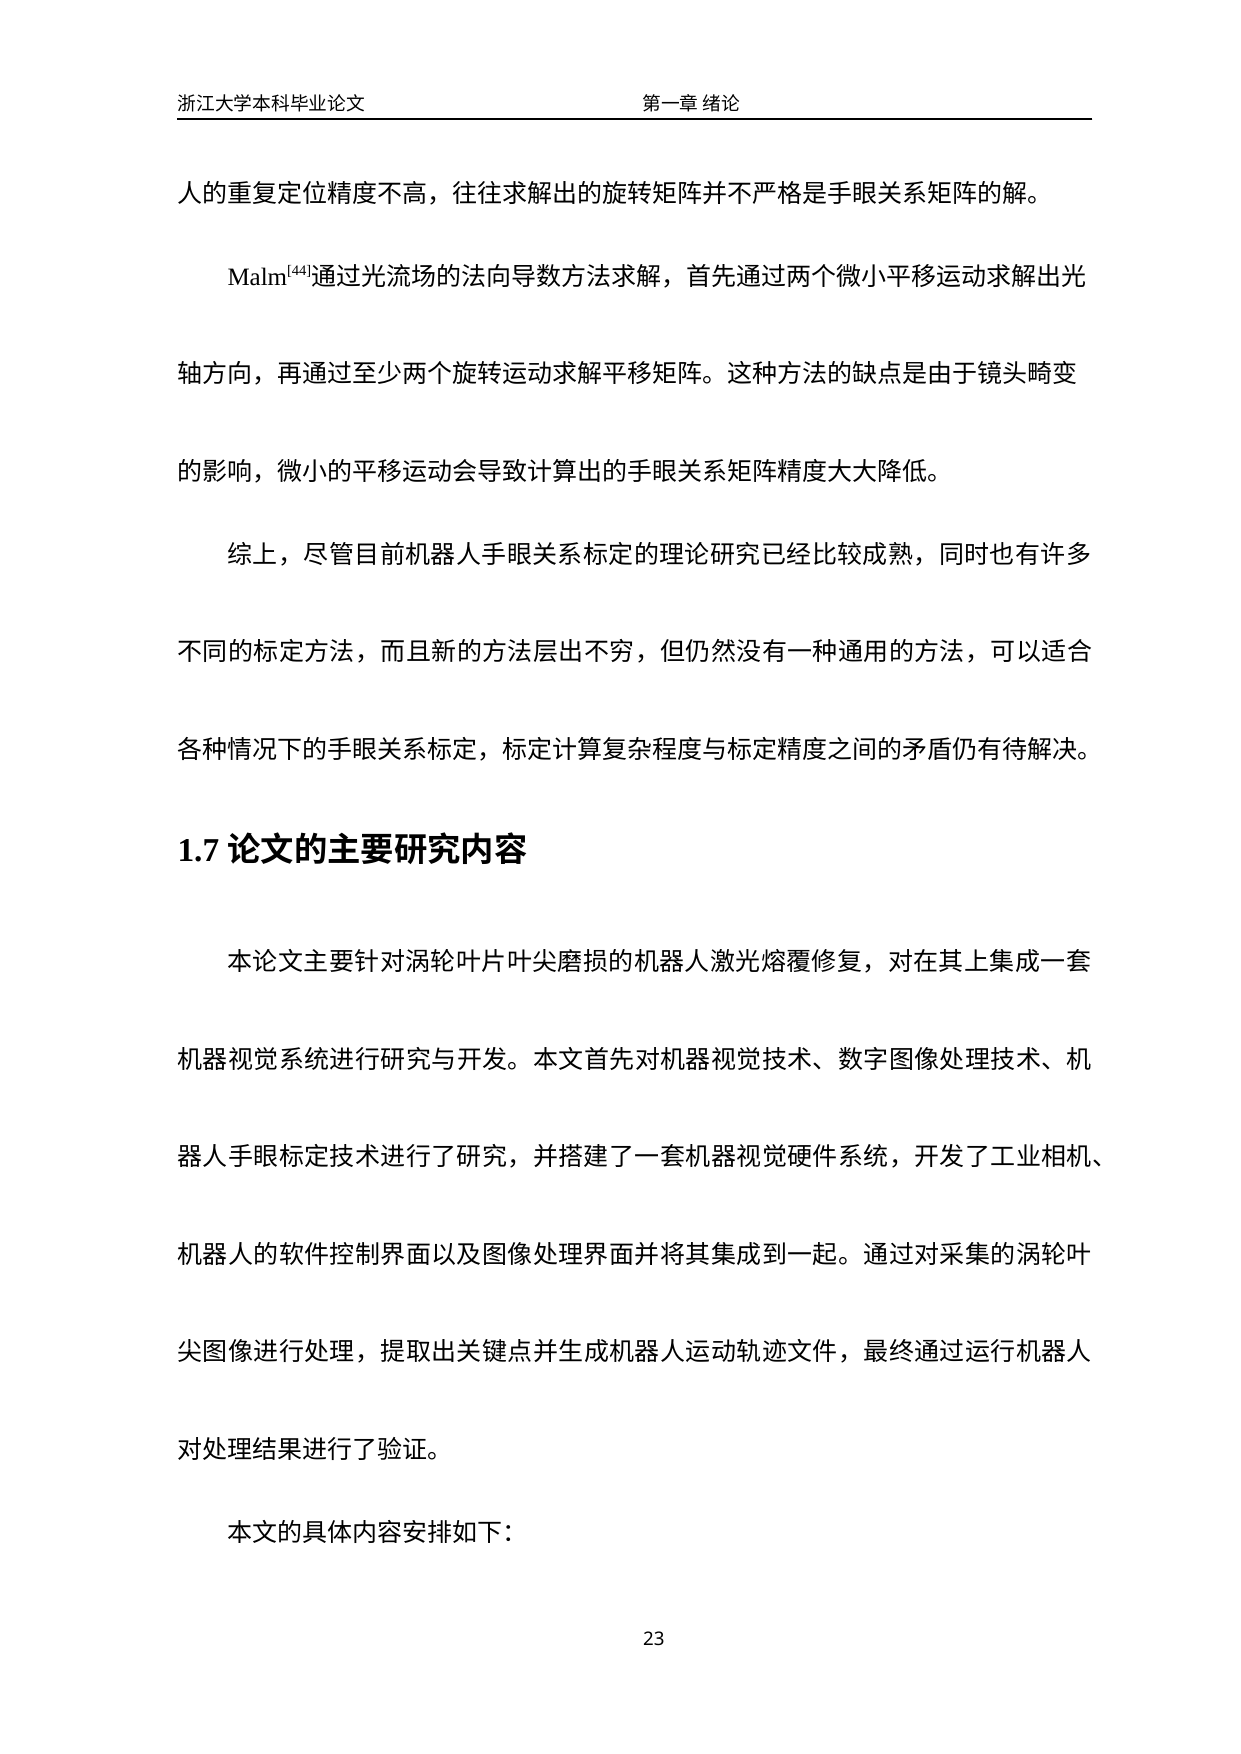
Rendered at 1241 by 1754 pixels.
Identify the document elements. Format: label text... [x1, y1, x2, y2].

text 本论文主要针对涡轮叶片叶尖磨损的机器人激光熔覆修复，对在其上集成一套机器视觉系统进行研究与开发。本文首先对机器视觉技术、数字图像处理技术、机器人手眼标定技术进行了研究，并搭建了一套机器视觉硬件系统，开发了工业相机、机器人的软件控制界面以及图像处理界面并将其集成到一起。通过对采集的涡轮叶尖图像进行处理，提取出关键点并生成机器人运动轨迹文件，最终通过运行机器人对处理结果进行了验证。 [177, 927, 1092, 1480]
subtitle 1.7 论文的主要研究内容 [177, 814, 1092, 879]
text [177, 159, 1092, 224]
text Malm[44]通过光流场的法向导数方法求解，首先通过两个微小平移运动求解出光轴方向，再通过至少两个旋转运动求解平移矩阵。这种方法的缺点是由于镜头畸变的影响，微小的平移运动会导致计算出的手眼关系矩阵精度大大降低。 [177, 242, 1092, 502]
text 本文的具体内容安排如下： [177, 1498, 1092, 1563]
text 综上，尽管目前机器人手眼关系标定的理论研究已经比较成熟，同时也有许多不同的标定方法，而且新的方法层出不穷，但仍然没有一种通用的方法，可以适合各种情况下的手眼关系标定，标定计算复杂程度与标定精度之间的矛盾仍有待解决。 [177, 520, 1092, 780]
